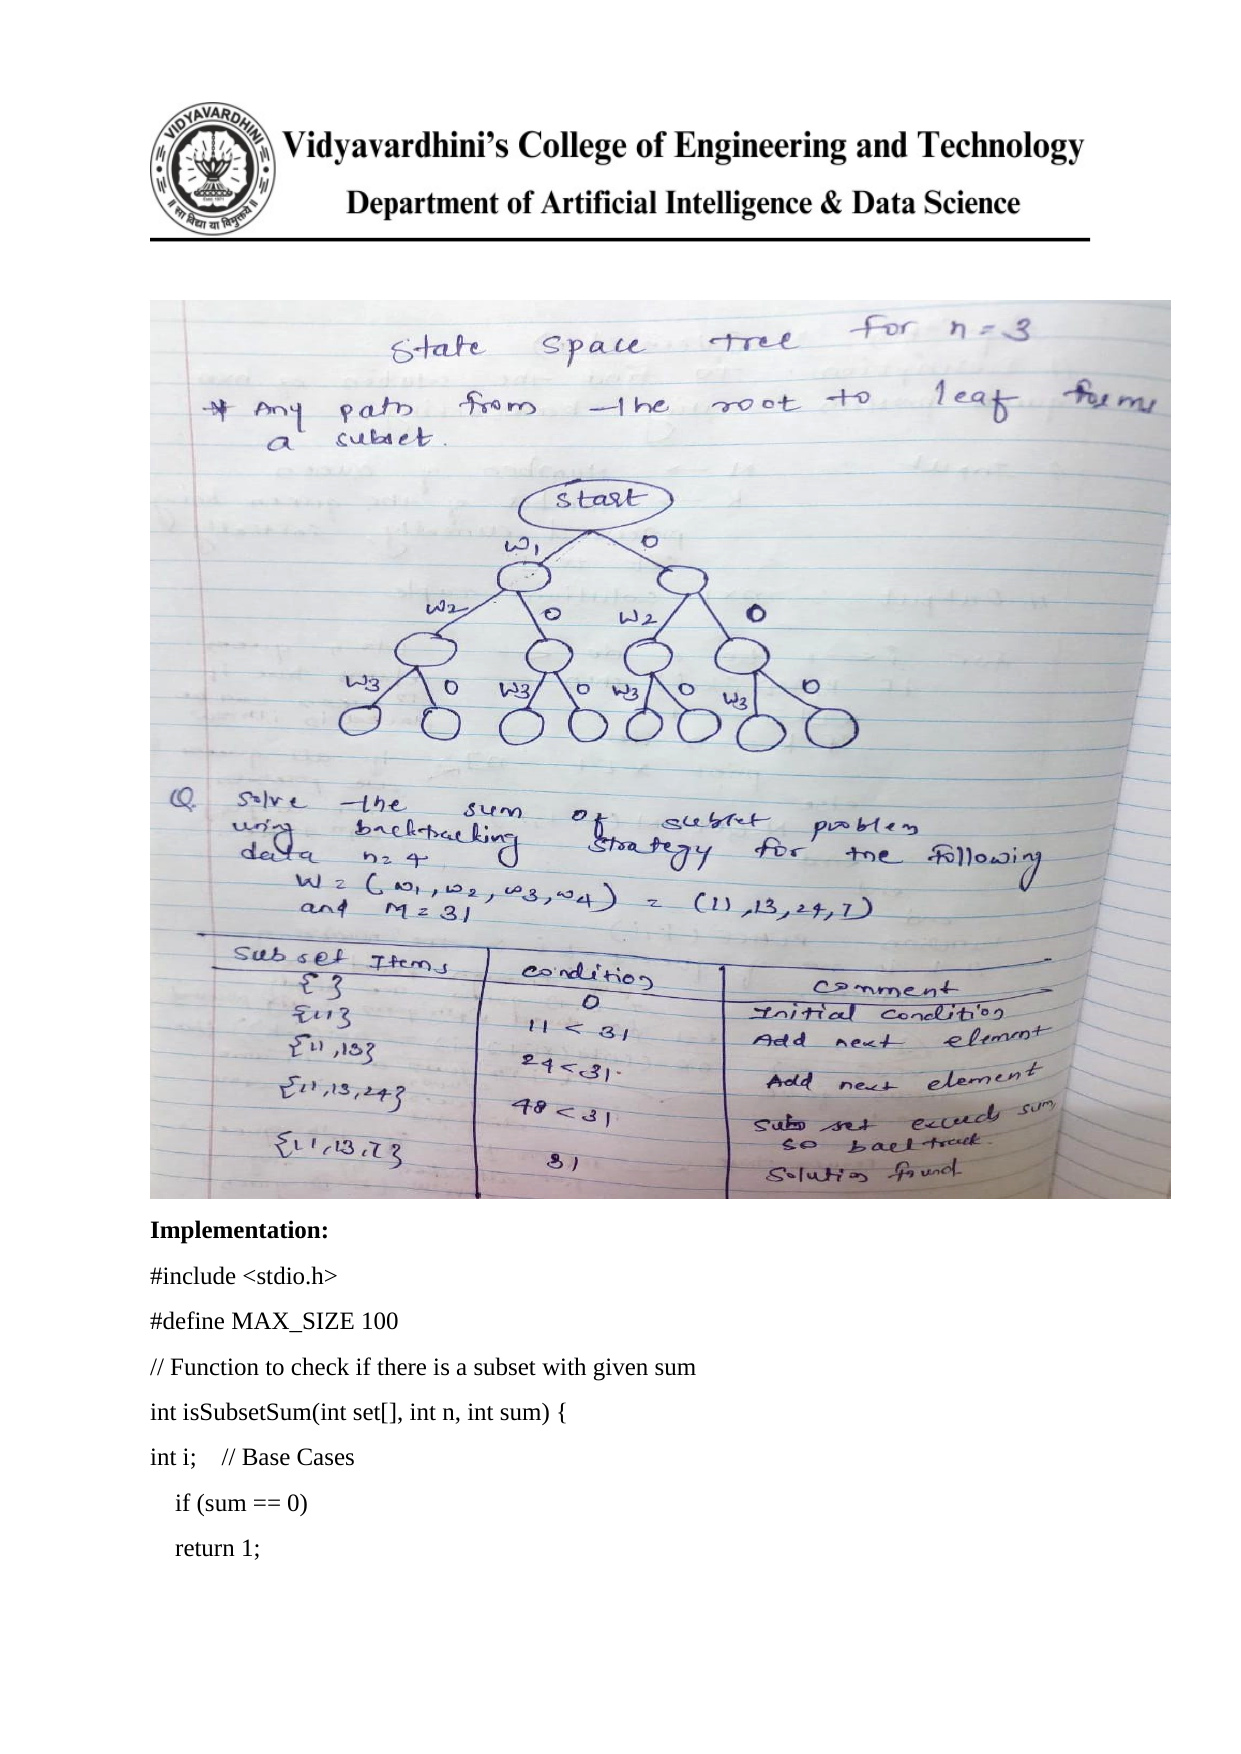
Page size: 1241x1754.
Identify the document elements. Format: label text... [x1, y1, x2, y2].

text int i; // Base Cases [150, 1442, 1090, 1471]
text #define MAX_SIZE 100 [150, 1306, 1090, 1335]
picture [150, 102, 1091, 245]
text if (sum == 0) [150, 1488, 1090, 1517]
text // Function to check if there is a subset with given sum [150, 1352, 1090, 1380]
text Implementation: [150, 1215, 1090, 1244]
text int isSubsetSum(int set[], int n, int sum) { [150, 1397, 1090, 1426]
text #include <stdio.h> [150, 1261, 1090, 1289]
text return 1; [150, 1533, 1090, 1562]
picture [150, 300, 1171, 1199]
